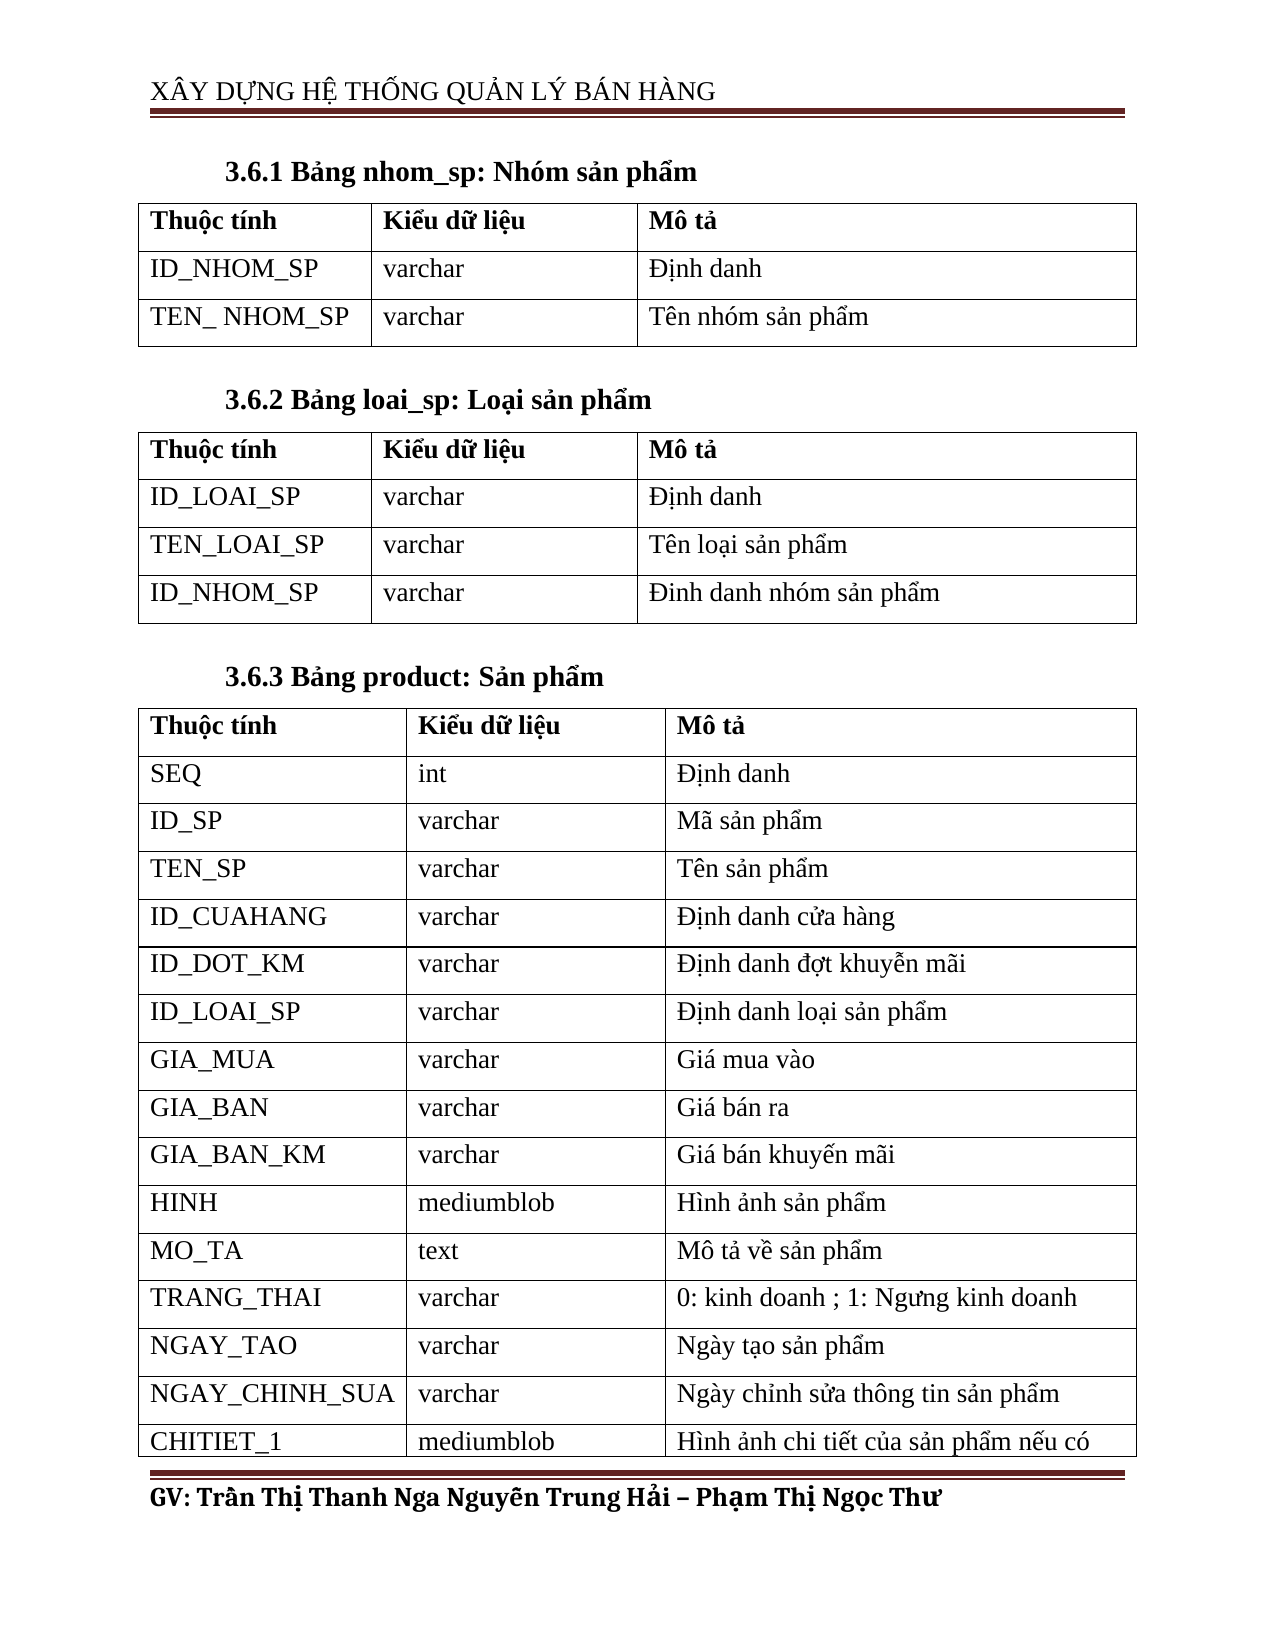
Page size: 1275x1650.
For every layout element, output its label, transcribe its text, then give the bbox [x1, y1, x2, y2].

table_cell varchar [407, 1043, 665, 1089]
table_header Kiểu dữ liệu [407, 709, 665, 756]
table_cell varchar [372, 576, 637, 622]
table_header Thuộc tính [139, 709, 406, 756]
table_cell MO_TA [139, 1234, 406, 1280]
table_cell mediumblob [407, 1186, 665, 1233]
subtitle 3.6.1 Bảng nhom_sp: Nhóm sản phẩm [225, 150, 1120, 187]
table_cell TEN_ NHOM_SP [139, 300, 371, 346]
table_cell Giá mua vào [666, 1043, 1136, 1089]
table_cell NGAY_TAO [139, 1329, 406, 1376]
table_cell varchar [372, 528, 637, 575]
table_cell TEN_LOAI_SP [139, 528, 371, 575]
table_cell Định danh [666, 757, 1136, 803]
table_cell TEN_SP [139, 852, 406, 899]
table_cell varchar [407, 852, 665, 899]
table_cell varchar [407, 1377, 665, 1423]
table_cell mediumblob [407, 1425, 665, 1456]
table_cell varchar [407, 900, 665, 946]
table_cell ID_LOAI_SP [139, 480, 371, 527]
table_cell Định danh [638, 480, 1136, 527]
table_cell varchar [372, 480, 637, 527]
table_header Mô tả [638, 433, 1136, 479]
table_cell Đinh danh nhóm sản phẩm [638, 576, 1136, 622]
table_header Mô tả [666, 709, 1136, 756]
table_header Thuộc tính [139, 433, 371, 479]
table_cell Giá bán khuyến mãi [666, 1138, 1136, 1185]
table_cell ID_CUAHANG [139, 900, 406, 946]
table_cell Ngày tạo sản phẩm [666, 1329, 1136, 1376]
table_cell varchar [407, 1091, 665, 1137]
table_cell Tên loại sản phẩm [638, 528, 1136, 575]
table_header Kiểu dữ liệu [372, 433, 637, 479]
table_cell ID_LOAI_SP [139, 995, 406, 1042]
table_cell Giá bán ra [666, 1091, 1136, 1137]
table_cell Tên nhóm sản phẩm [638, 300, 1136, 346]
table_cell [666, 1425, 1136, 1456]
table_header Kiểu dữ liệu [372, 204, 637, 251]
table_cell varchar [407, 995, 665, 1042]
table_cell varchar [407, 948, 665, 994]
table_cell Mô tả về sản phẩm [666, 1234, 1136, 1280]
table_cell ID_SP [139, 804, 406, 851]
table_cell varchar [372, 252, 637, 298]
table_cell GIA_BAN [139, 1091, 406, 1137]
table_cell varchar [407, 1138, 665, 1185]
table_cell Mã sản phẩm [666, 804, 1136, 851]
table_cell ID_DOT_KM [139, 948, 406, 994]
table_cell HINH [139, 1186, 406, 1233]
table_cell varchar [407, 804, 665, 851]
table_cell SEQ [139, 757, 406, 803]
table_cell Ngày chỉnh sửa thông tin sản phẩm [666, 1377, 1136, 1423]
table_cell int [407, 757, 665, 803]
table_cell Tên sản phẩm [666, 852, 1136, 899]
subtitle 3.6.3 Bảng product: Sản phẩm [225, 655, 1120, 692]
table_cell Hình ảnh sản phẩm [666, 1186, 1136, 1233]
table_cell GIA_MUA [139, 1043, 406, 1089]
table_cell varchar [407, 1281, 665, 1328]
table_cell text [407, 1234, 665, 1280]
table_cell CHITIET_1 [139, 1425, 406, 1456]
table_cell NGAY_CHINH_SUA [139, 1377, 406, 1423]
table_cell varchar [407, 1329, 665, 1376]
table_cell Định danh loại sản phẩm [666, 995, 1136, 1042]
table_header Mô tả [638, 204, 1136, 251]
table_cell 0: kinh doanh ; 1: Ngưng kinh doanh [666, 1281, 1136, 1328]
table_cell ID_NHOM_SP [139, 252, 371, 298]
table_cell TRANG_THAI [139, 1281, 406, 1328]
table_cell GIA_BAN_KM [139, 1138, 406, 1185]
table_cell varchar [372, 300, 637, 346]
table_cell Định danh cửa hàng [666, 900, 1136, 946]
table_cell Định danh đợt khuyễn mãi [666, 948, 1136, 994]
subtitle 3.6.2 Bảng loai_sp: Loại sản phẩm [225, 378, 1120, 416]
table_header Thuộc tính [139, 204, 371, 251]
table_cell Định danh [638, 252, 1136, 298]
table_cell ID_NHOM_SP [139, 576, 371, 622]
